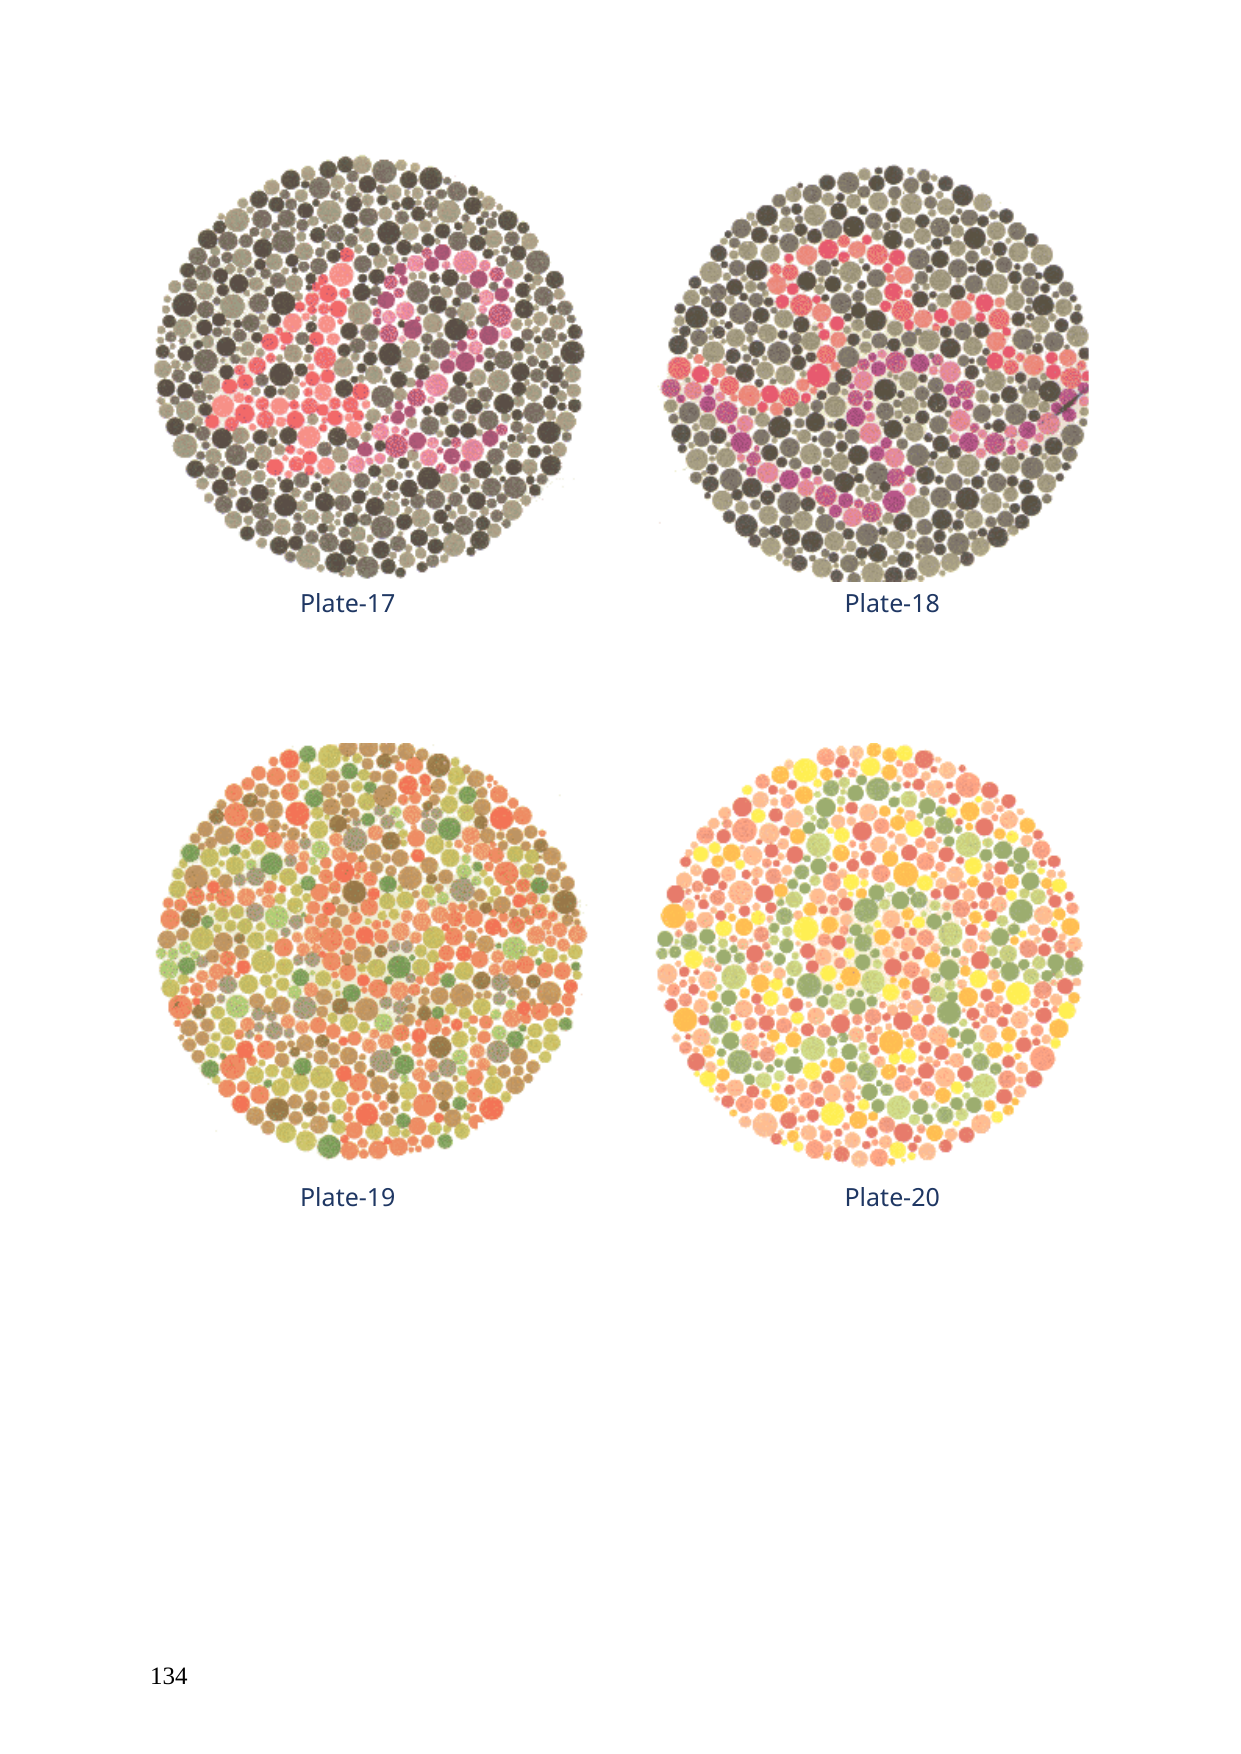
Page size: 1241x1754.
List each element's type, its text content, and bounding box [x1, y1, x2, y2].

picture [650, 743, 1089, 1176]
picture [150, 743, 589, 1176]
subtitle Plate-17 Plate-18 [225, 585, 1090, 619]
picture [150, 150, 589, 582]
subtitle Plate-19 Plate-20 [225, 1179, 1090, 1213]
picture [650, 150, 1089, 582]
